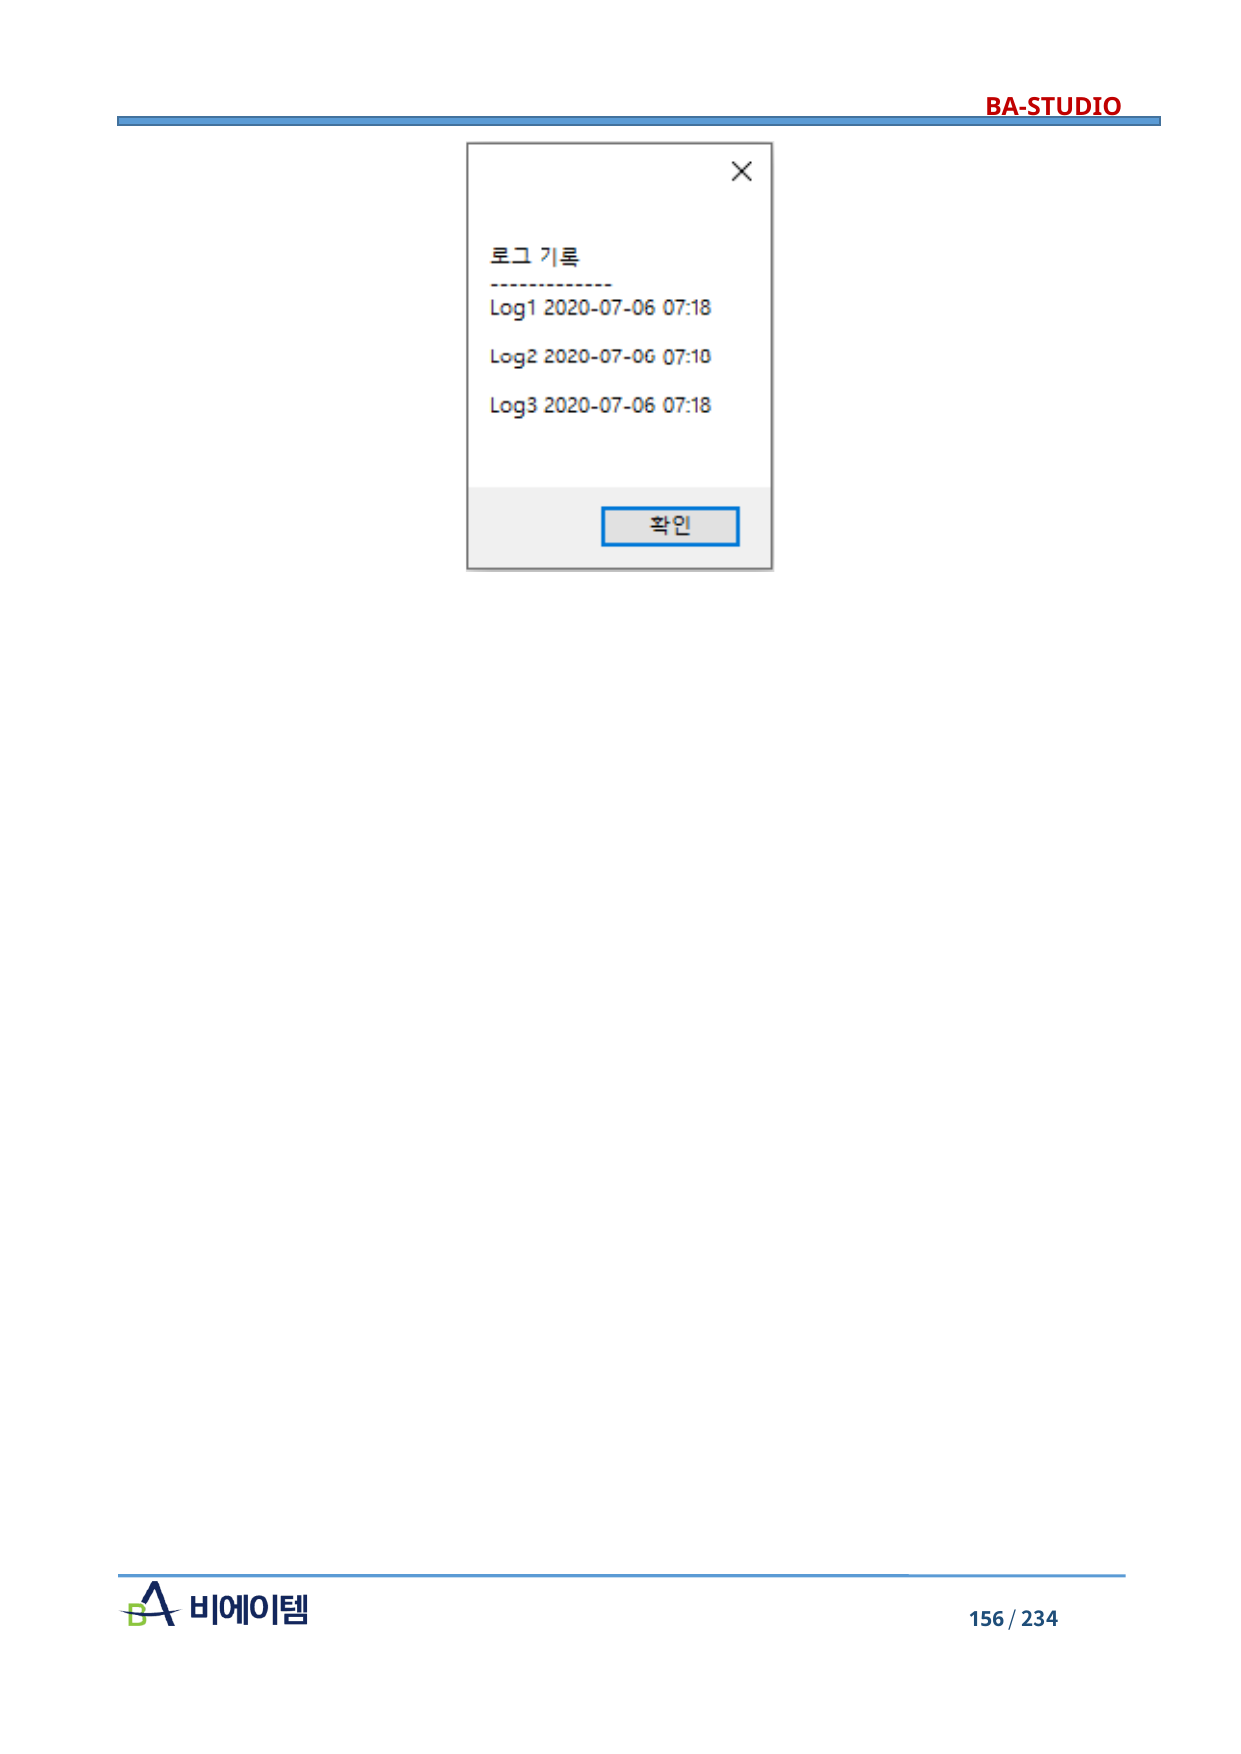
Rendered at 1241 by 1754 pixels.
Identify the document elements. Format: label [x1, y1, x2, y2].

picture [118, 1581, 308, 1626]
picture [465, 141, 775, 572]
